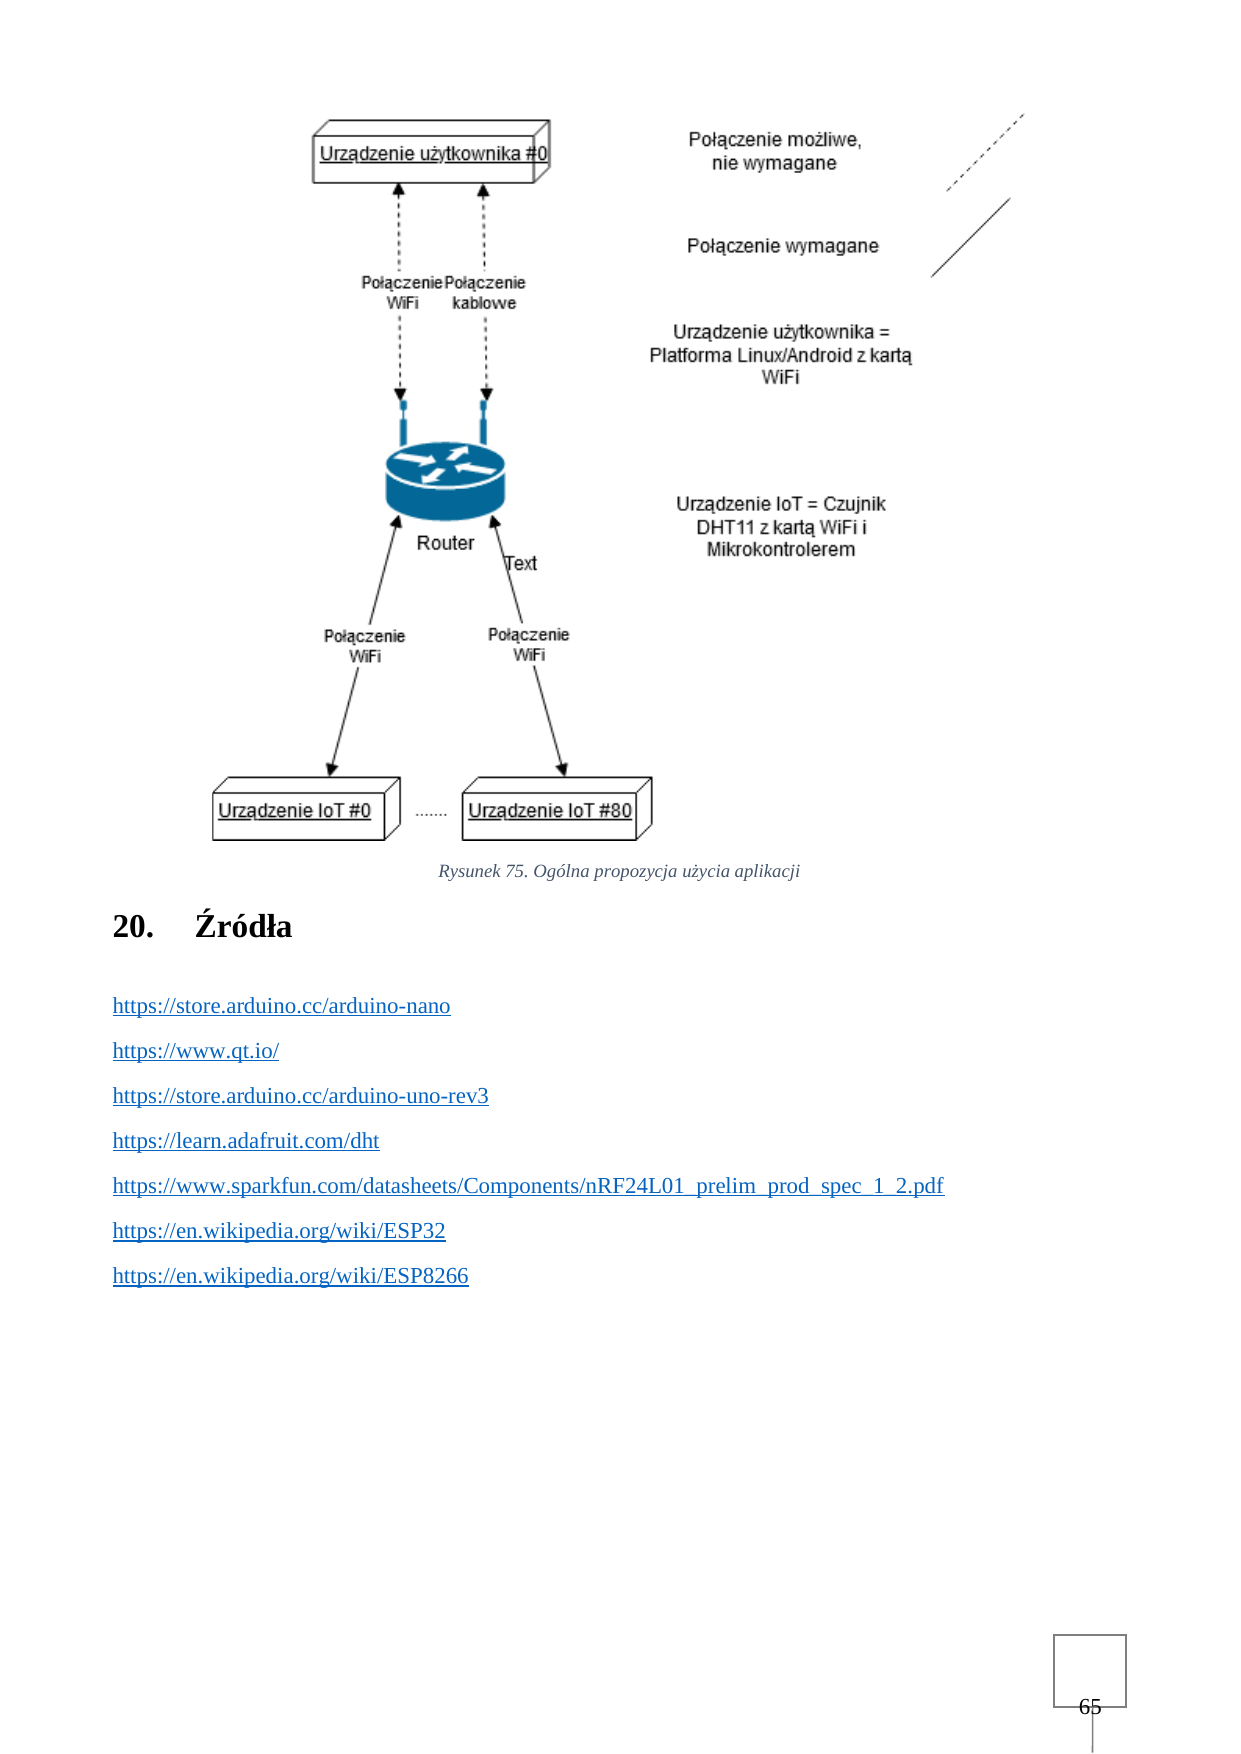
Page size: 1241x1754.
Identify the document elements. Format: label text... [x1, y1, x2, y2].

subtitle Źródła [112, 906, 1128, 944]
text https://en.wikipedia.org/wiki/ESP32 [112, 1217, 1128, 1244]
text https://www.qt.io/ [112, 1037, 1128, 1063]
text https://www.sparkfun.com/datasheets/Components/nRF24L01_prelim_prod_spec_1_2.pdf [112, 1172, 1128, 1199]
text https://store.arduino.cc/arduino-nano [112, 992, 1128, 1018]
text https://en.wikipedia.org/wiki/ESP8266 [112, 1263, 1128, 1289]
text https://learn.adafruit.com/dht [112, 1127, 1128, 1154]
text https://store.arduino.cc/arduino-uno-rev3 [112, 1082, 1128, 1108]
text Rysunek 75. Ogólna propozycja użycia aplikacji [112, 860, 1128, 881]
picture [212, 112, 1028, 841]
